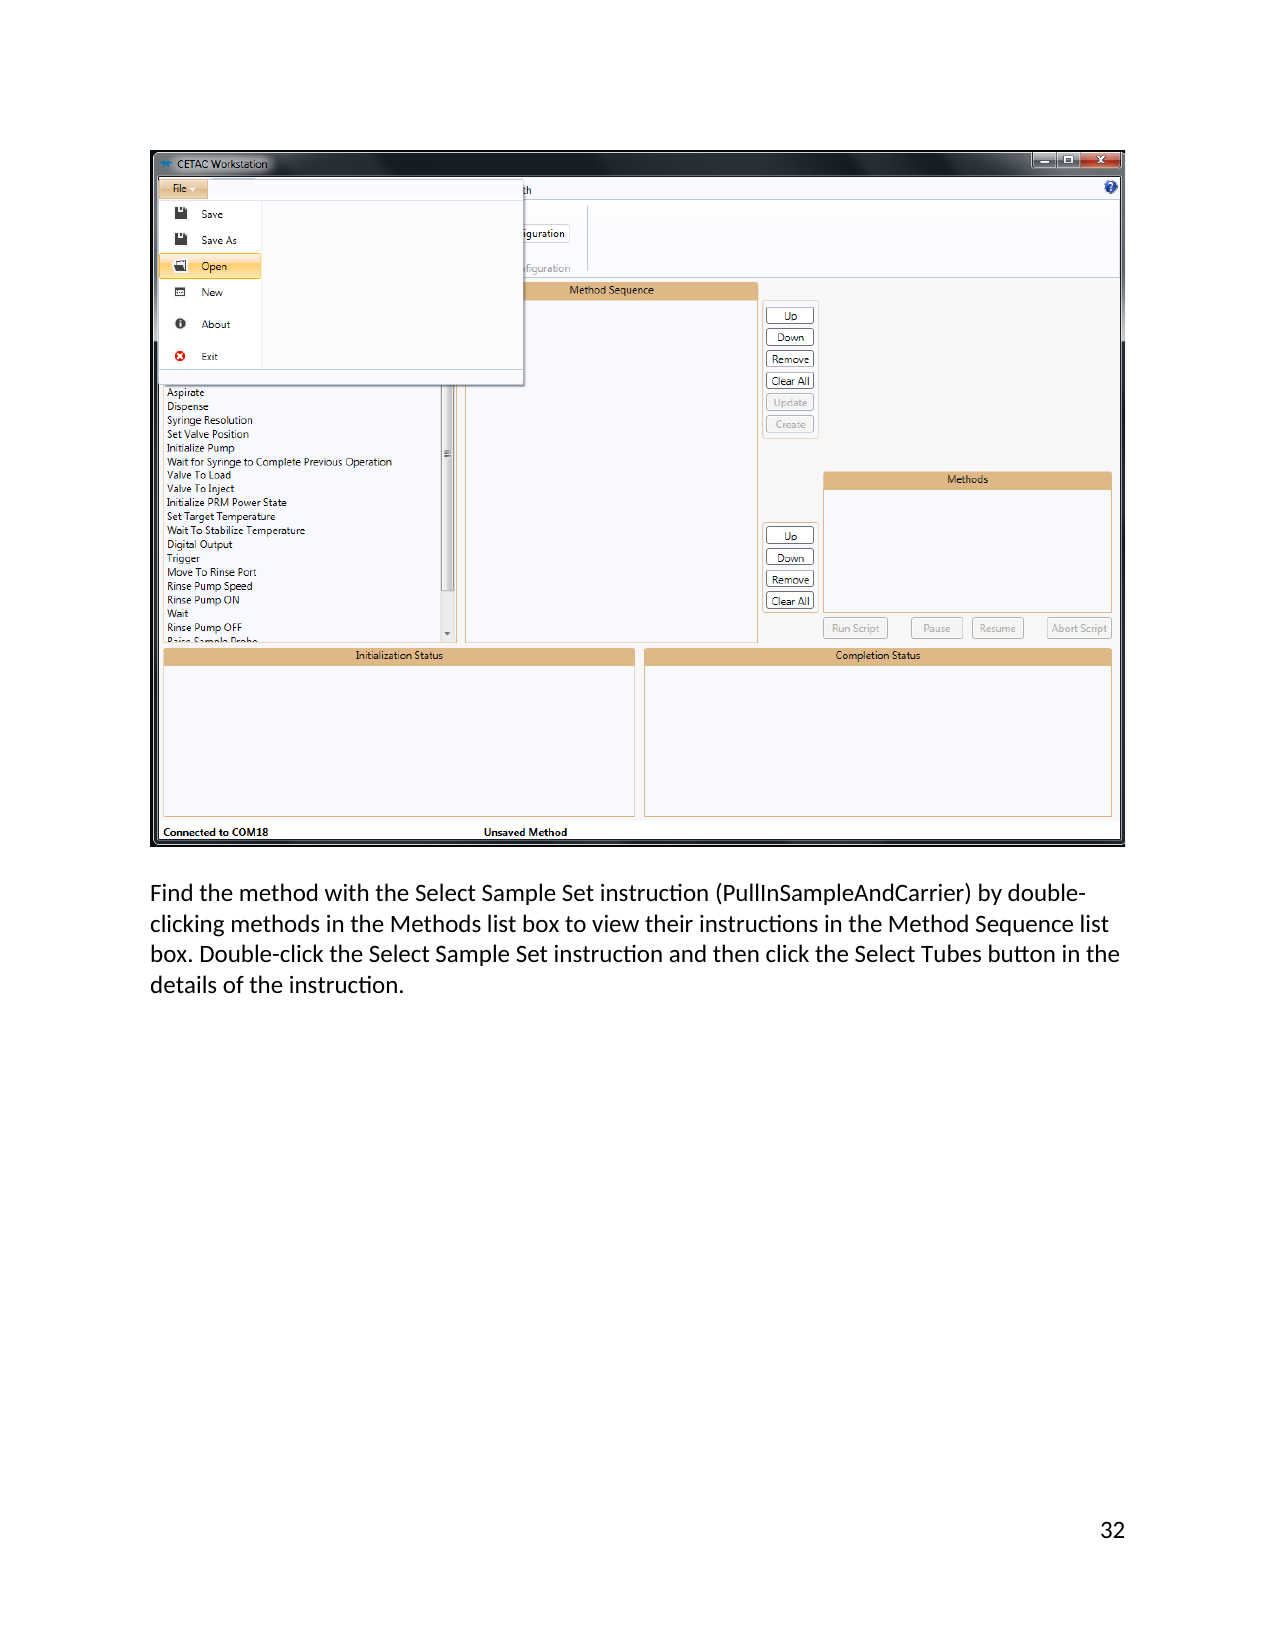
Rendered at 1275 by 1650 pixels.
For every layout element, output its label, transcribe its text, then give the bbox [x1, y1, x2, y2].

text Find the method with the Select Sample Set instruction (PullInSampleAndCarrier) by double-clicking methods in the Methods list box to view their instructions in the Method Sequence list box. Double-click the Select Sample Set instruction and then click the Select Tubes button in the details of the instruction. [150, 877, 1125, 999]
picture [150, 150, 1125, 847]
